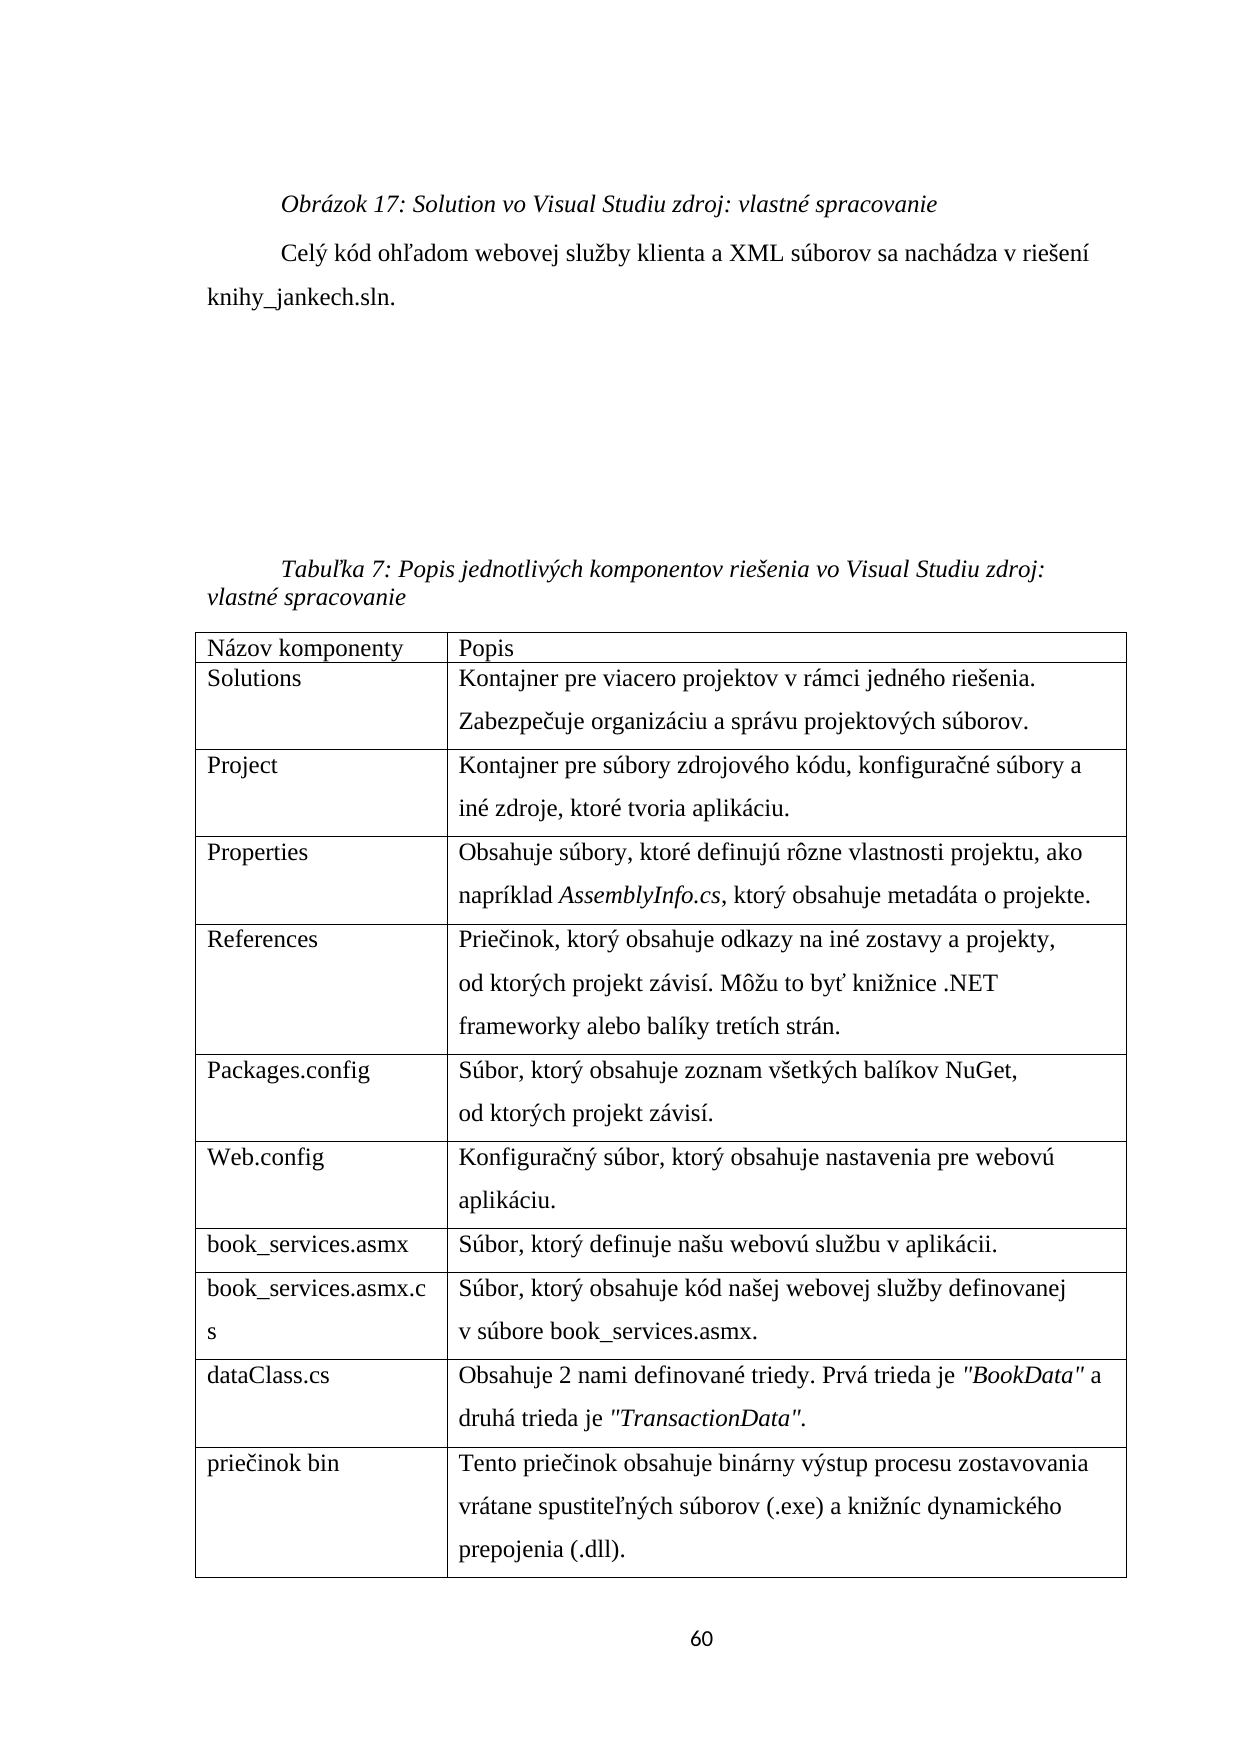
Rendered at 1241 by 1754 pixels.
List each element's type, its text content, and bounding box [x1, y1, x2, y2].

table_cell Priečinok, ktorý obsahuje odkazy na iné zostavy a projekty, od ktorých projekt závisí. Môžu to byť knižnice .NET frameworky alebo balíky tretích strán. [448, 925, 1126, 1054]
table_cell Properties [196, 837, 447, 923]
table_cell Kontajner pre viacero projektov v rámci jedného riešenia. Zabezpečuje organizáciu a správu projektových súborov. [448, 663, 1126, 749]
table_cell priečinok bin [196, 1448, 447, 1577]
table_cell Project [196, 750, 447, 836]
text Tabuľka 7: Popis jednotlivých komponentov riešenia vo Visual Studiu zdroj: vlastné spracovanie [207, 554, 1122, 611]
table_cell References [196, 925, 447, 1054]
table_cell book_services.asmx [196, 1229, 447, 1272]
table_cell Kontajner pre súbory zdrojového kódu, konfiguračné súbory a iné zdroje, ktoré tvoria aplikáciu. [448, 750, 1126, 836]
table_cell Web.config [196, 1142, 447, 1228]
table_cell book_services.asmx.cs [196, 1273, 447, 1359]
table_cell Obsahuje 2 nami definované triedy. Prvá trieda je "BookData" a druhá trieda je "TransactionData". [448, 1360, 1126, 1447]
table_cell dataClass.cs [196, 1360, 447, 1447]
text Obrázok 17: Solution vo Visual Studiu zdroj: vlastné spracovanie [207, 189, 1122, 218]
table_cell Súbor, ktorý definuje našu webovú službu v aplikácii. [448, 1229, 1126, 1272]
table_cell Solutions [196, 663, 447, 749]
table_cell Tento priečinok obsahuje binárny výstup procesu zostavovania vrátane spustiteľných súborov (.exe) a knižníc dynamického prepojenia (.dll). [448, 1448, 1126, 1577]
table_cell Packages.config [196, 1055, 447, 1141]
table_cell Súbor, ktorý obsahuje zoznam všetkých balíkov NuGet, od ktorých projekt závisí. [448, 1055, 1126, 1141]
table_cell Konfiguračný súbor, ktorý obsahuje nastavenia pre webovú aplikáciu. [448, 1142, 1126, 1228]
text Celý kód ohľadom webovej služby klienta a XML súborov sa nachádza v riešení knihy_jankech.sln. [207, 238, 1122, 310]
table_cell Súbor, ktorý obsahuje kód našej webovej služby definovanej v súbore book_services.asmx. [448, 1273, 1126, 1359]
table_cell Obsahuje súbory, ktoré definujú rôzne vlastnosti projektu, ako napríklad AssemblyInfo.cs, ktorý obsahuje metadáta o projekte. [448, 837, 1126, 923]
table_header Popis [448, 633, 1126, 662]
table_header Názov komponenty [196, 633, 447, 662]
